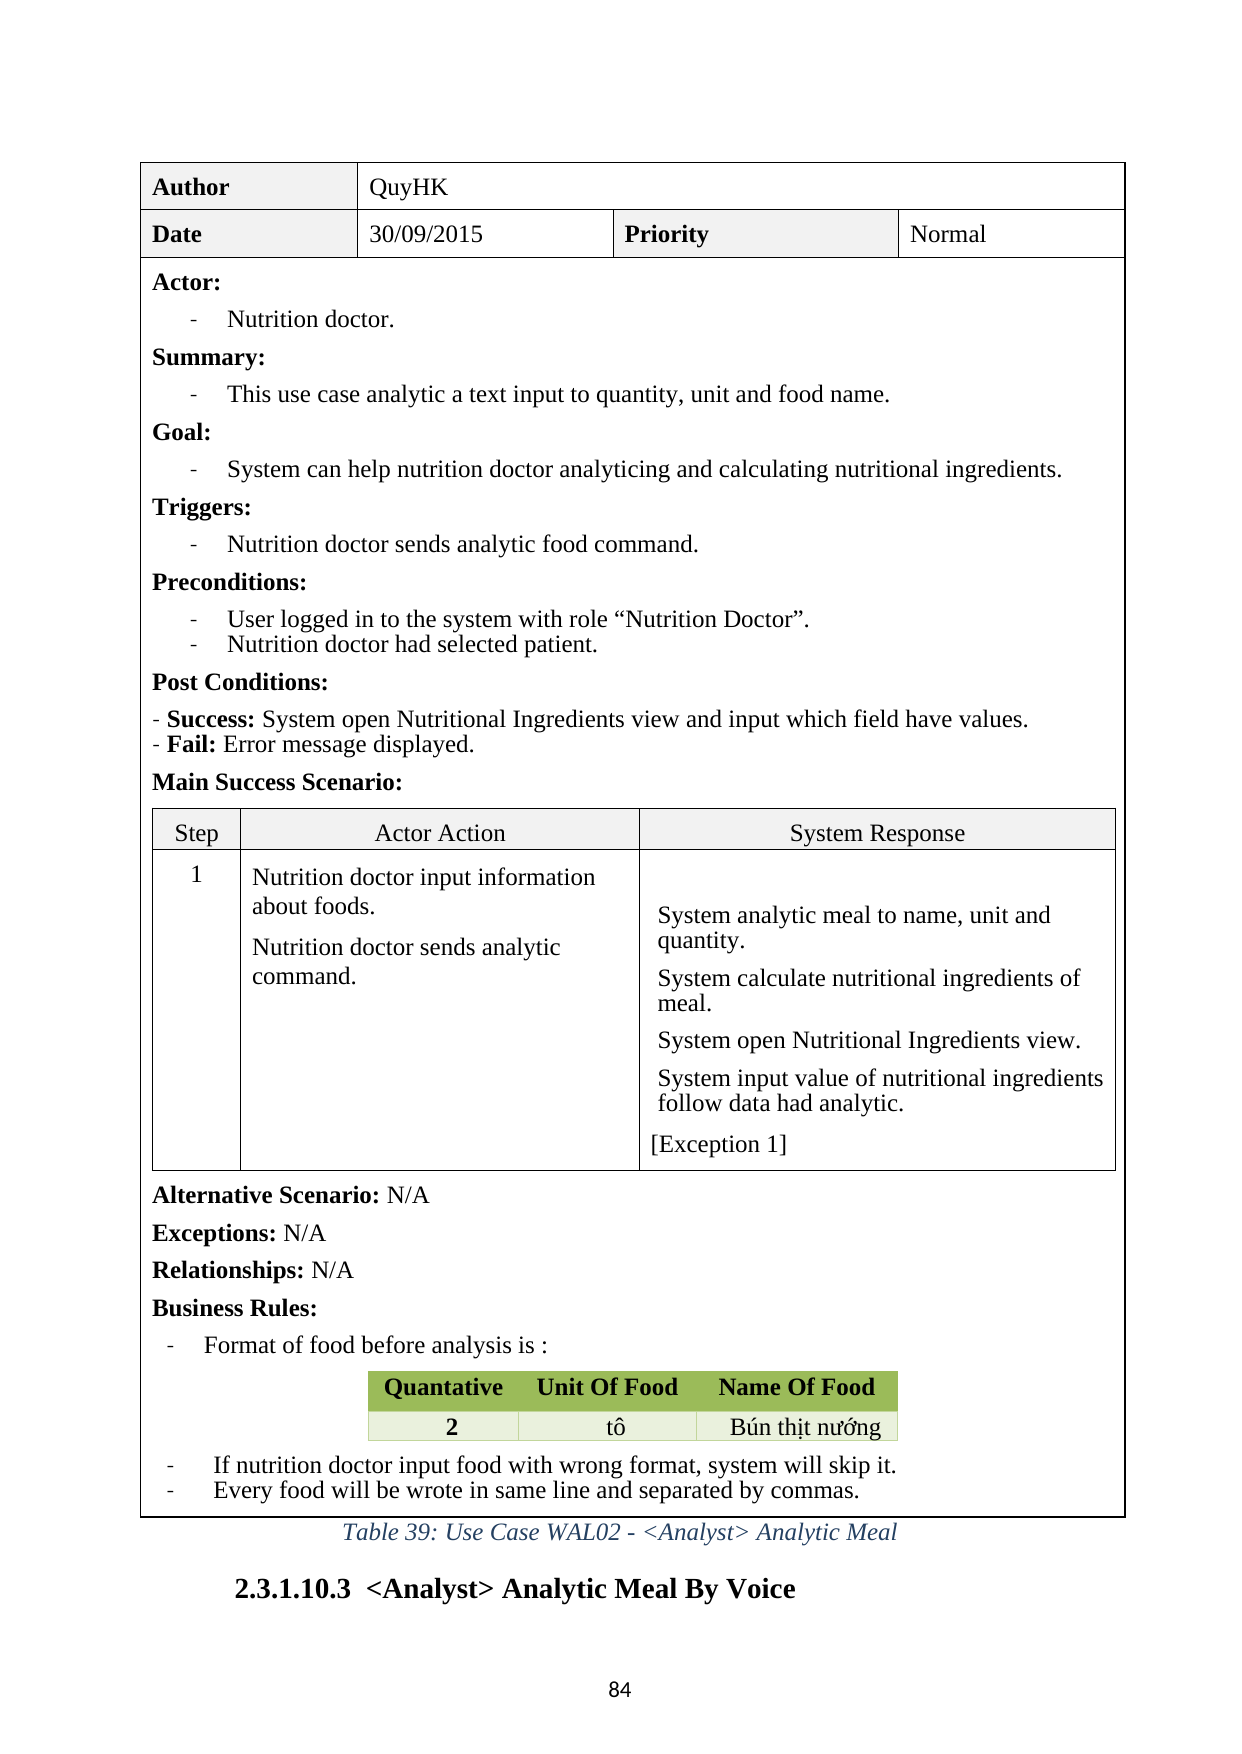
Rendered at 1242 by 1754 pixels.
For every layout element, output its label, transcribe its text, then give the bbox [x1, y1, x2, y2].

table_cell Date [141, 210, 357, 257]
table_cell Priority [614, 210, 898, 257]
table_cell Actor: Nutrition doctor. Summary: This use case analytic a text input to quantity, unit and food name. Goal: System can help nutrition doctor analyticing and calculating nutritional ingredients. Triggers: Nutrition doctor sends analytic food command. Preconditions: User logged in to the system with role “Nutrition Doctor”. Nutrition doctor had selected patient. Post Conditions: Success: System open Nutritional Ingredients view and input which field have values. Fail: Error message displayed. Main Success Scenario: Alternative Scenario: N/A Exceptions: N/A Relationships: N/A Business Rules: Format of food before analysis is : If nutrition doctor input food with wrong format, system will skip it. Every food will be wrote in same line and separated by commas. [141, 258, 1124, 1516]
table_cell QuyHK [358, 163, 1124, 209]
subtitle <Analyst> Analytic Meal By Voice [234, 1571, 1146, 1605]
text Table 39: Use Case WAL02 - <Analyst> Analytic Meal [94, 1517, 1146, 1546]
table_cell Author [141, 163, 357, 209]
table_cell 30/09/2015 [358, 210, 613, 257]
table_cell Normal [899, 210, 1124, 257]
